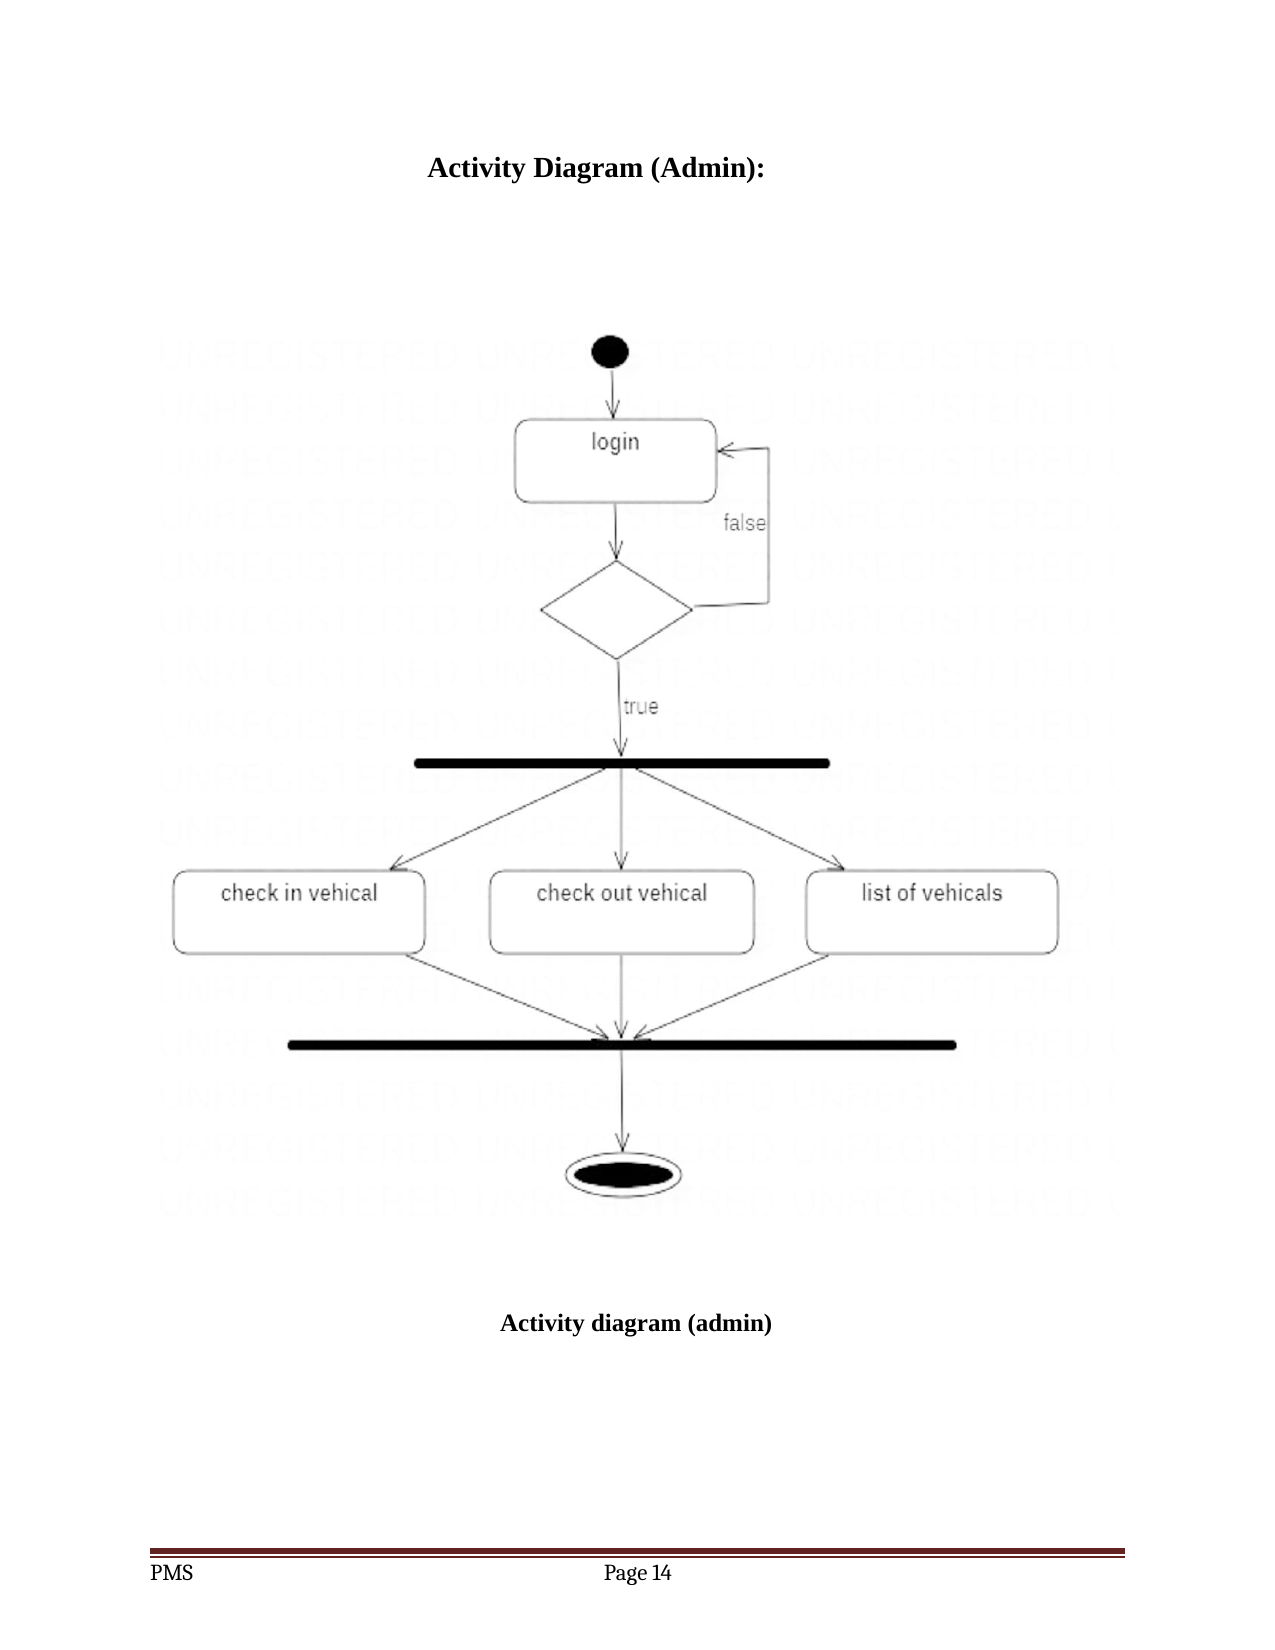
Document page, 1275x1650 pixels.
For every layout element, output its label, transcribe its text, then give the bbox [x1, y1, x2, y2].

picture [157, 318, 1121, 1267]
text Use case Activity Diagram (Admin): [150, 150, 1125, 183]
